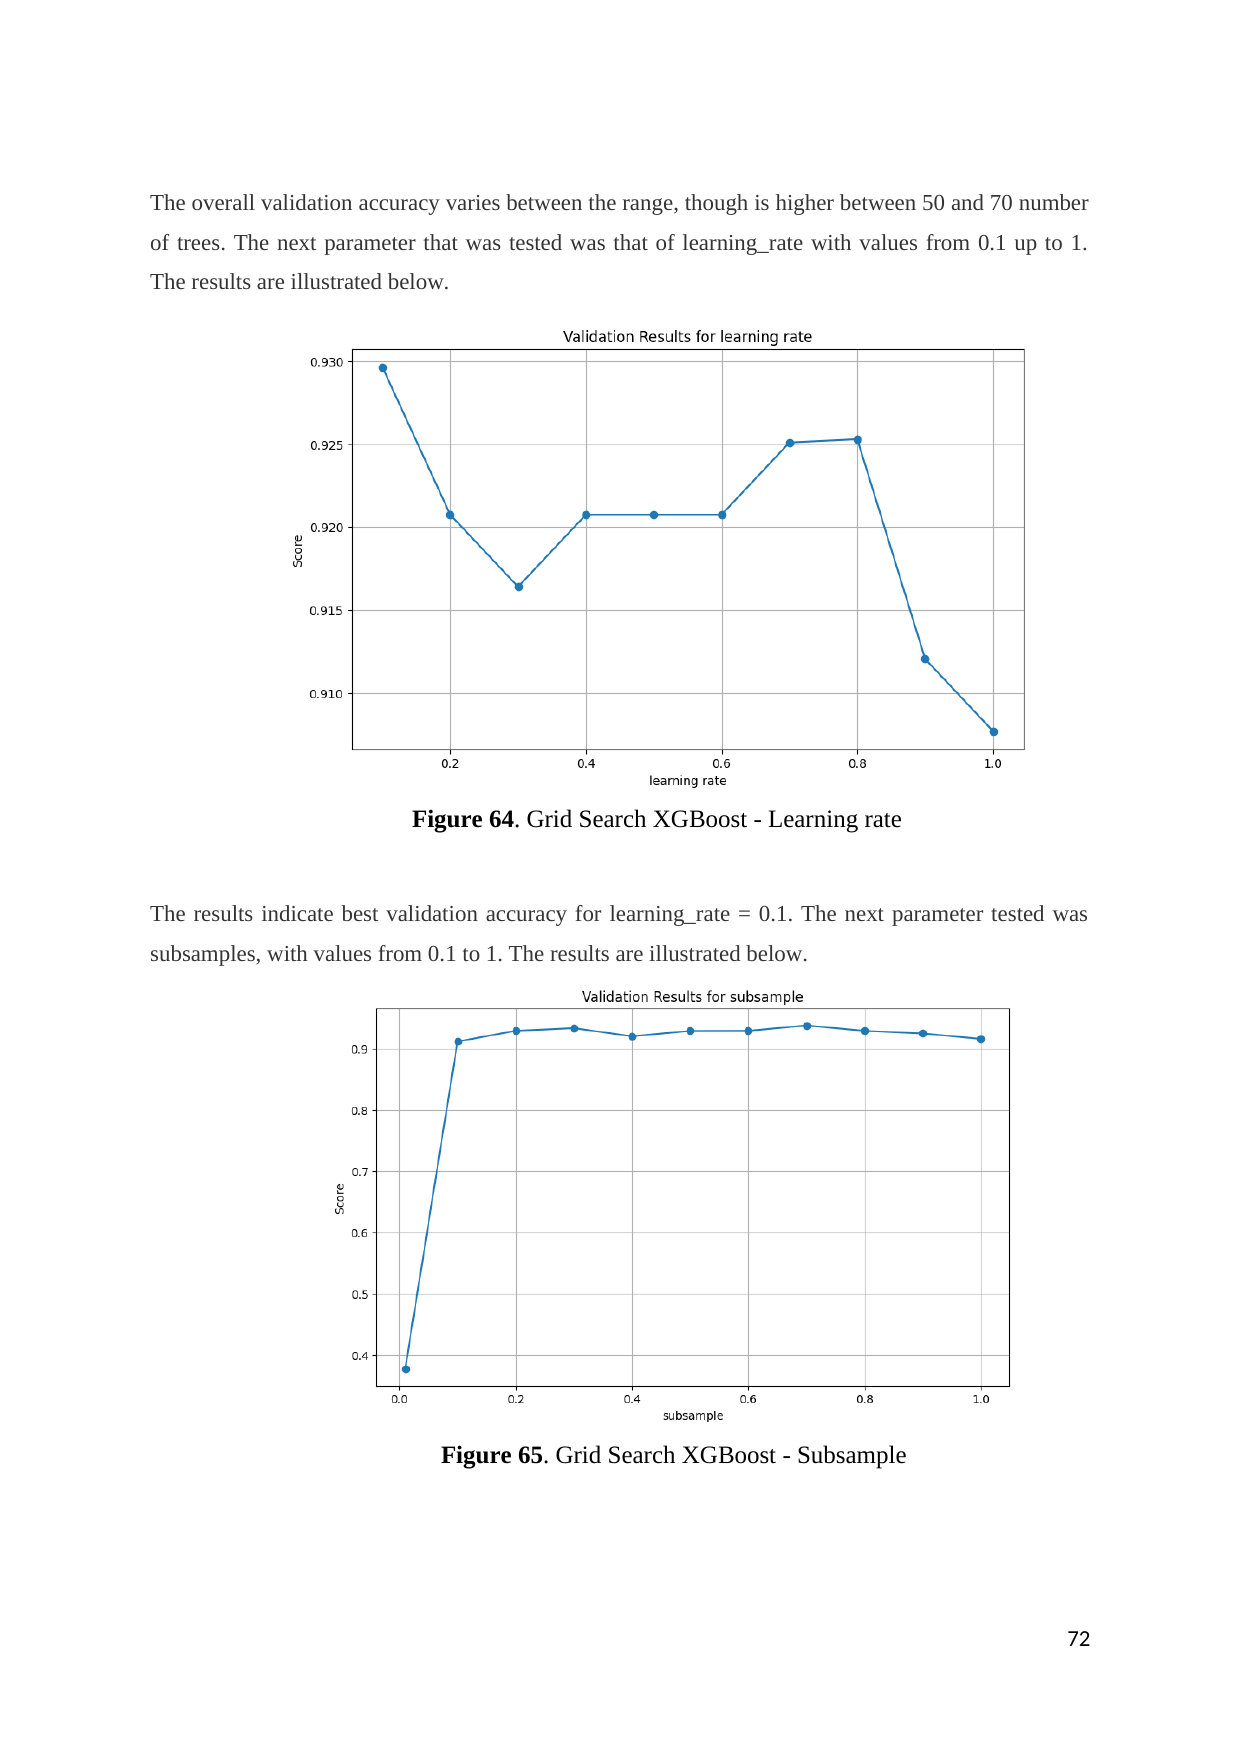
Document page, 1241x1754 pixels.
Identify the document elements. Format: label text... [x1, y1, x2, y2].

text The results indicate best validation accuracy for learning_rate = 0.1. The next parameter tested was subsamples, with values from 0.1 to 1. The results are illustrated below. [150, 900, 1090, 966]
picture [283, 321, 1031, 795]
text The overall validation accuracy varies between the range, though is higher between 50 and 70 number of trees. The next parameter that was tested was that of learning_rate with values from 0.1 up to 1. The results are illustrated below. [150, 189, 1090, 295]
picture [326, 982, 1017, 1429]
